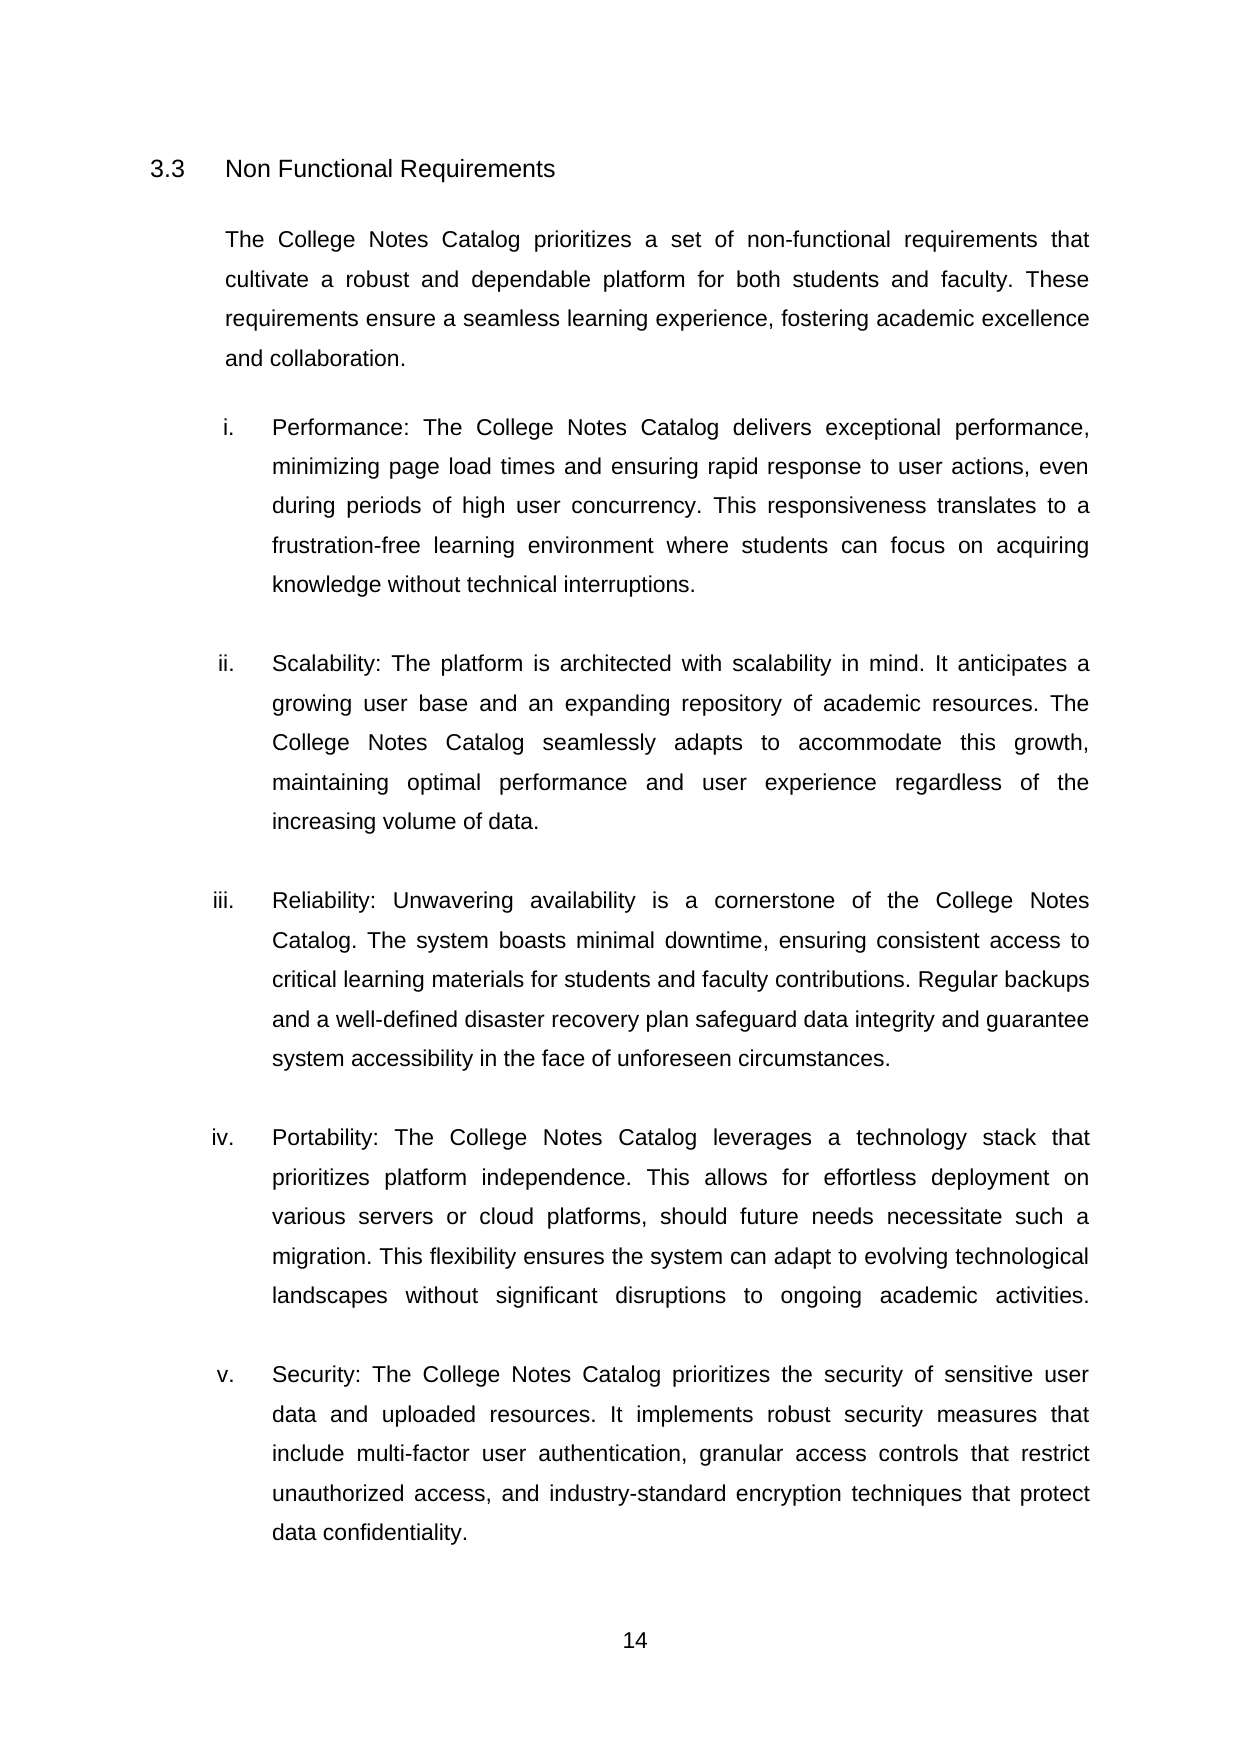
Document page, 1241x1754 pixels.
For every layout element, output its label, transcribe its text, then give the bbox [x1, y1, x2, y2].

text The College Notes Catalog prioritizes a set of non-functional requirements that cultivate a robust and dependable platform for both students and faculty. These requirements ensure a seamless learning experience, fostering academic excellence and collaboration. [225, 226, 1090, 371]
list Portability: The College Notes Catalog leverages a technology stack that prioritizes platform independence. This allows for effortless deployment on various servers or cloud platforms, should future needs necessitate such a migration. This flexibility ensures the system can adapt to evolving technological landscapes without significant disruptions to ongoing academic activities. [234, 1124, 1090, 1348]
list Security: The College Notes Catalog prioritizes the security of sensitive user data and uploaded resources. It implements robust security measures that include multi-factor user authentication, granular access controls that restrict unauthorized access, and industry-standard encryption techniques that protect data confidentiality. [234, 1361, 1090, 1585]
subtitle 3.3 Non Functional Requirements [150, 154, 1090, 183]
list Performance: The College Notes Catalog delivers exceptional performance, minimizing page load times and ensuring rapid response to user actions, even during periods of high user concurrency. This responsiveness translates to a frustration-free learning environment where students can focus on acquiring knowledge without technical interruptions. [234, 413, 1090, 637]
list Reliability: Unwavering availability is a cornerstone of the College Notes Catalog. The system boasts minimal downtime, ensuring consistent access to critical learning materials for students and faculty contributions. Regular backups and a well-defined disaster recovery plan safeguard data integrity and guarantee system accessibility in the face of unforeseen circumstances. [234, 887, 1090, 1111]
list Scalability: The platform is architected with scalability in mind. It anticipates a growing user base and an expanding repository of academic resources. The College Notes Catalog seamlessly adapts to accommodate this growth, maintaining optimal performance and user experience regardless of the increasing volume of data. [234, 650, 1090, 874]
